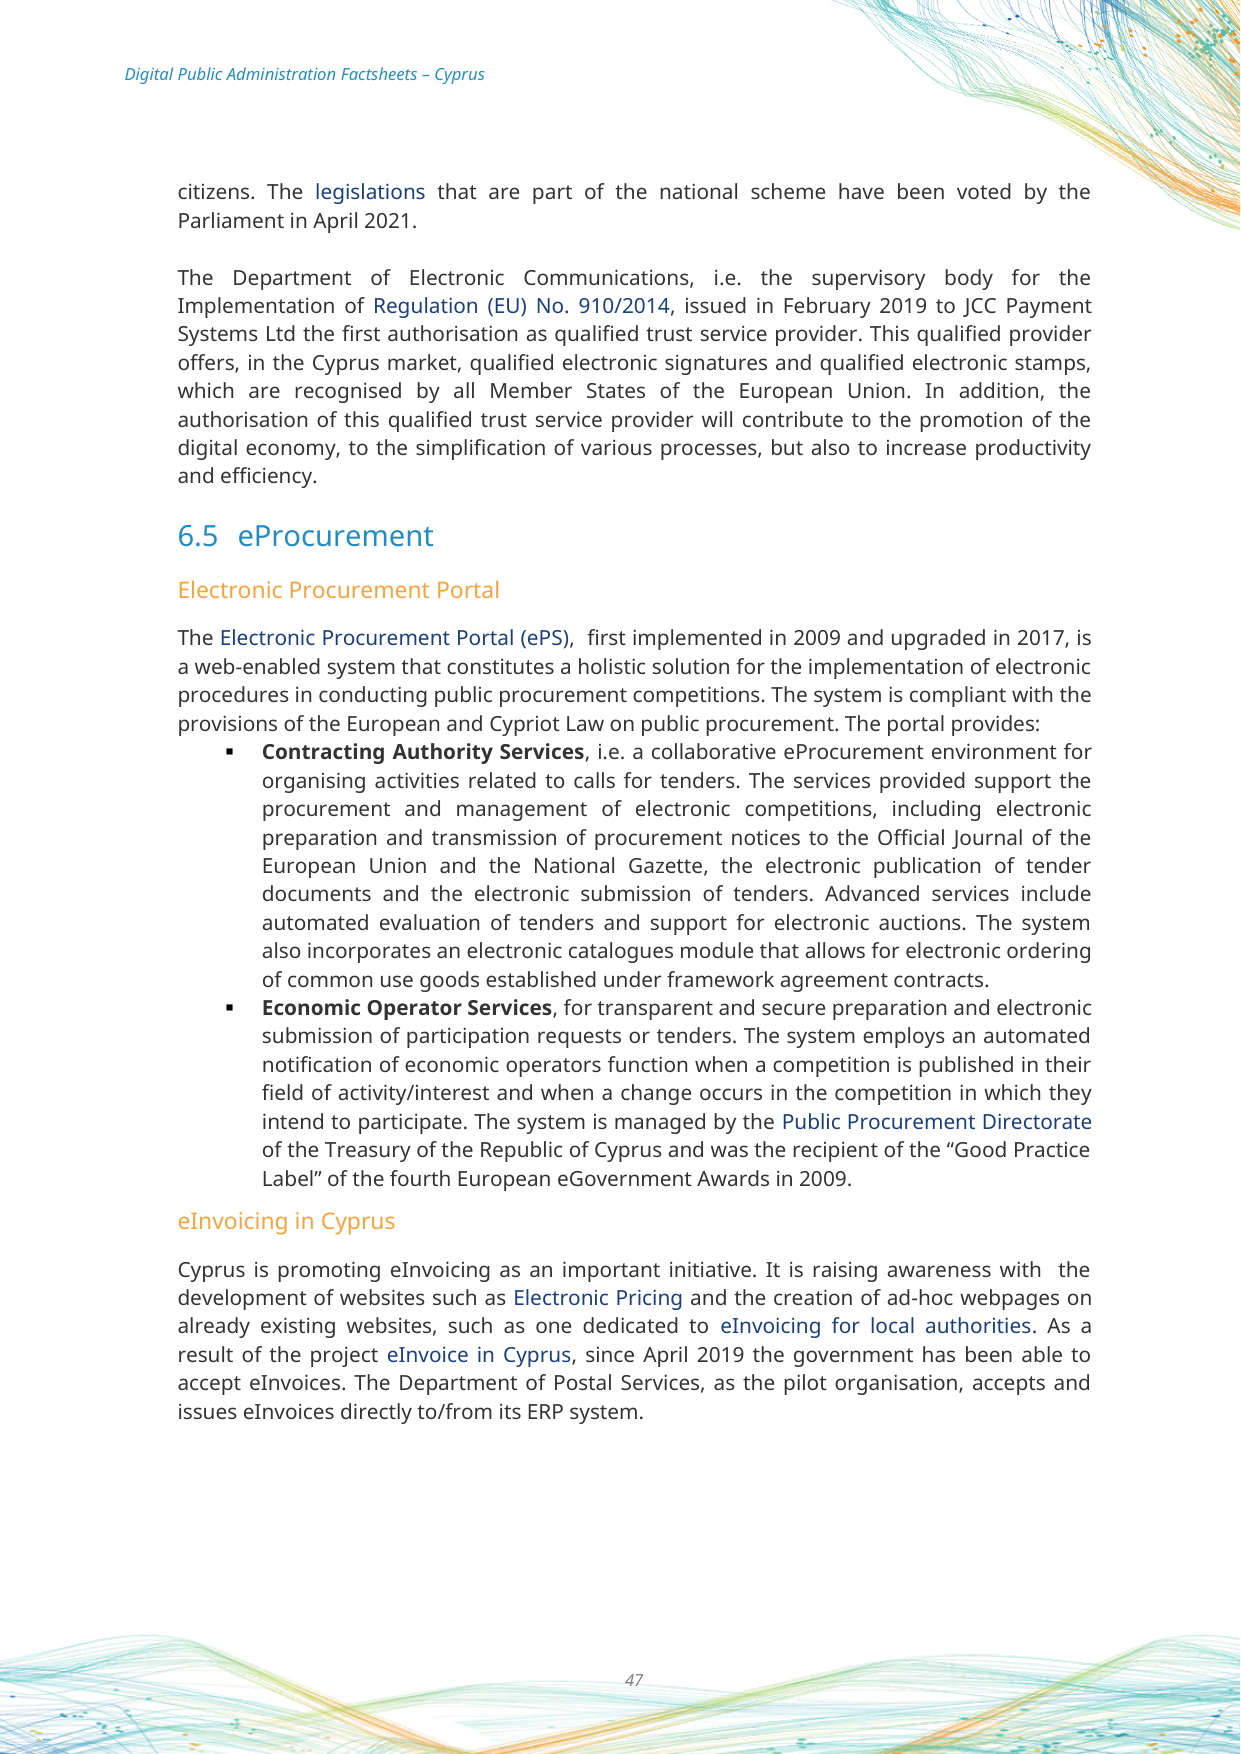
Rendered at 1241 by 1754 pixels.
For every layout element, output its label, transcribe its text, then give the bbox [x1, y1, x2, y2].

subtitle eProcurement [177, 515, 1092, 555]
subtitle eInvoicing in Cyprus [177, 1205, 1092, 1236]
picture [0, 1610, 1241, 1754]
picture [818, 0, 1241, 250]
text Contracting Authority Services, i.e. a collaborative eProcurement environment for organising activities related to calls for tenders. The services provided support the procurement and management of electronic competitions, including electronic preparation and transmission of procurement notices to the Official Journal of the European Union and the National Gazette, the electronic publication of tender documents and the electronic submission of tenders. Advanced services include automated evaluation of tenders and support for electronic auctions. The system also incorporates an electronic catalogues module that allows for electronic ordering of common use goods established under framework agreement contracts. [224, 737, 1092, 993]
text Cyprus is promoting eInvoicing as an important initiative. It is raising awareness with the development of websites such as Electronic Pricing and the creation of ad-hoc webpages on already existing websites, such as one dedicated to eInvoicing for local authorities. As a result of the project eInvoice in Cyprus, since April 2019 the government has been able to accept eInvoices. The Department of Postal Services, as the pilot organisation, accepts and issues eInvoices directly to/from its ERP system. [177, 1255, 1092, 1425]
text Economic Operator Services, for transparent and secure preparation and electronic submission of participation requests or tenders. The system employs an automated notification of economic operators function when a competition is published in their field of activity/interest and when a change occurs in the competition in which they intend to participate. The system is managed by the Public Procurement Directorate of the Treasury of the Republic of Cyprus and was the recipient of the “Good Practice Label” of the fourth European eGovernment Awards in 2009. [224, 993, 1092, 1192]
text The Department of Electronic Communications, i.e. the supervisory body for the Implementation of Regulation (EU) No. 910/2014, issued in February 2019 to JCC Payment Systems Ltd the first authorisation as qualified trust service provider. This qualified provider offers, in the Cyprus market, qualified electronic signatures and qualified electronic stamps, which are recognised by all Member States of the European Union. In addition, the authorisation of this qualified trust service provider will contribute to the promotion of the digital economy, to the simplification of various processes, but also to increase productivity and efficiency. [177, 263, 1092, 490]
text The Electronic Procurement Portal (ePS), first implemented in 2009 and upgraded in 2017, is a web-enabled system that constitutes a holistic solution for the implementation of electronic procedures in conducting public procurement competitions. The system is compliant with the provisions of the European and Cypriot Law on public procurement. The portal provides: [177, 623, 1092, 737]
subtitle Electronic Procurement Portal [177, 573, 1092, 605]
